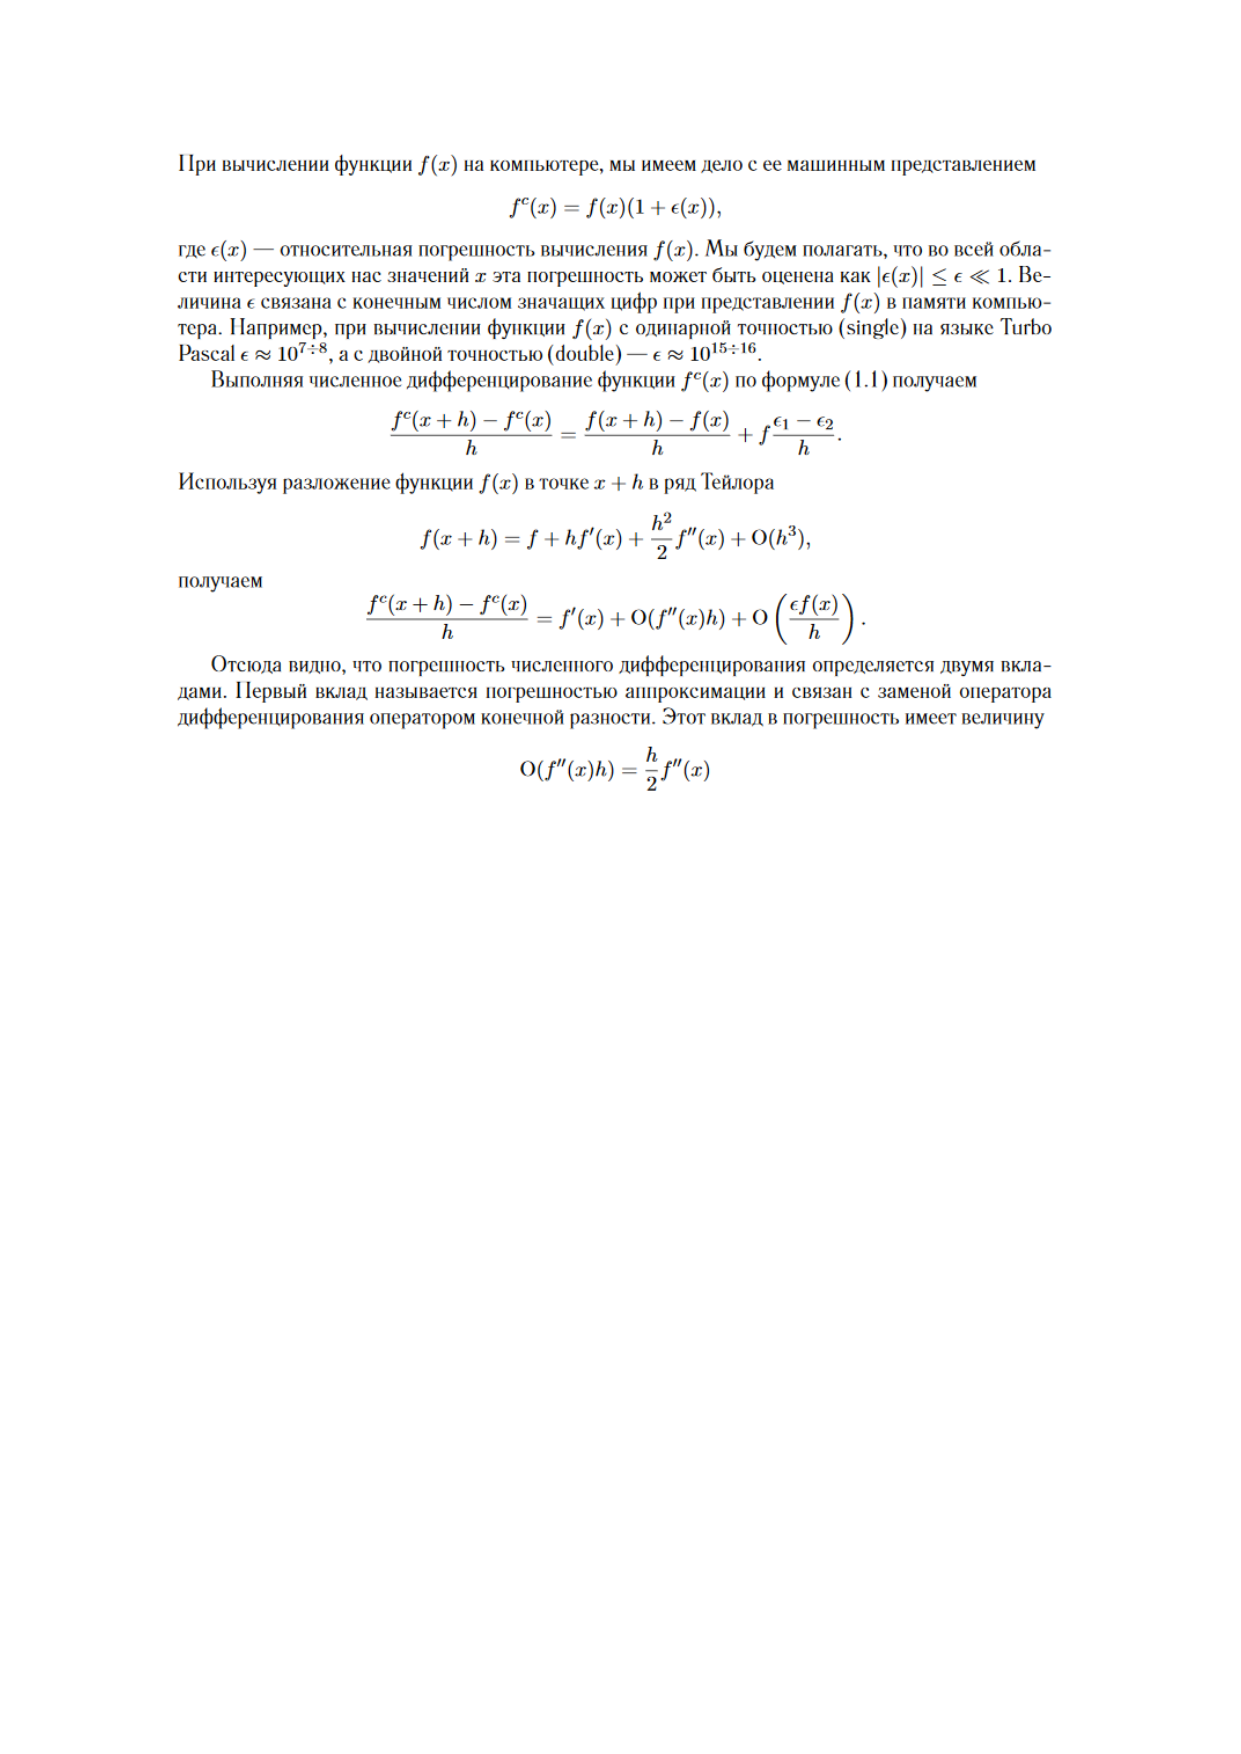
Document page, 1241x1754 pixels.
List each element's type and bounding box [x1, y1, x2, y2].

picture [150, 150, 1091, 807]
